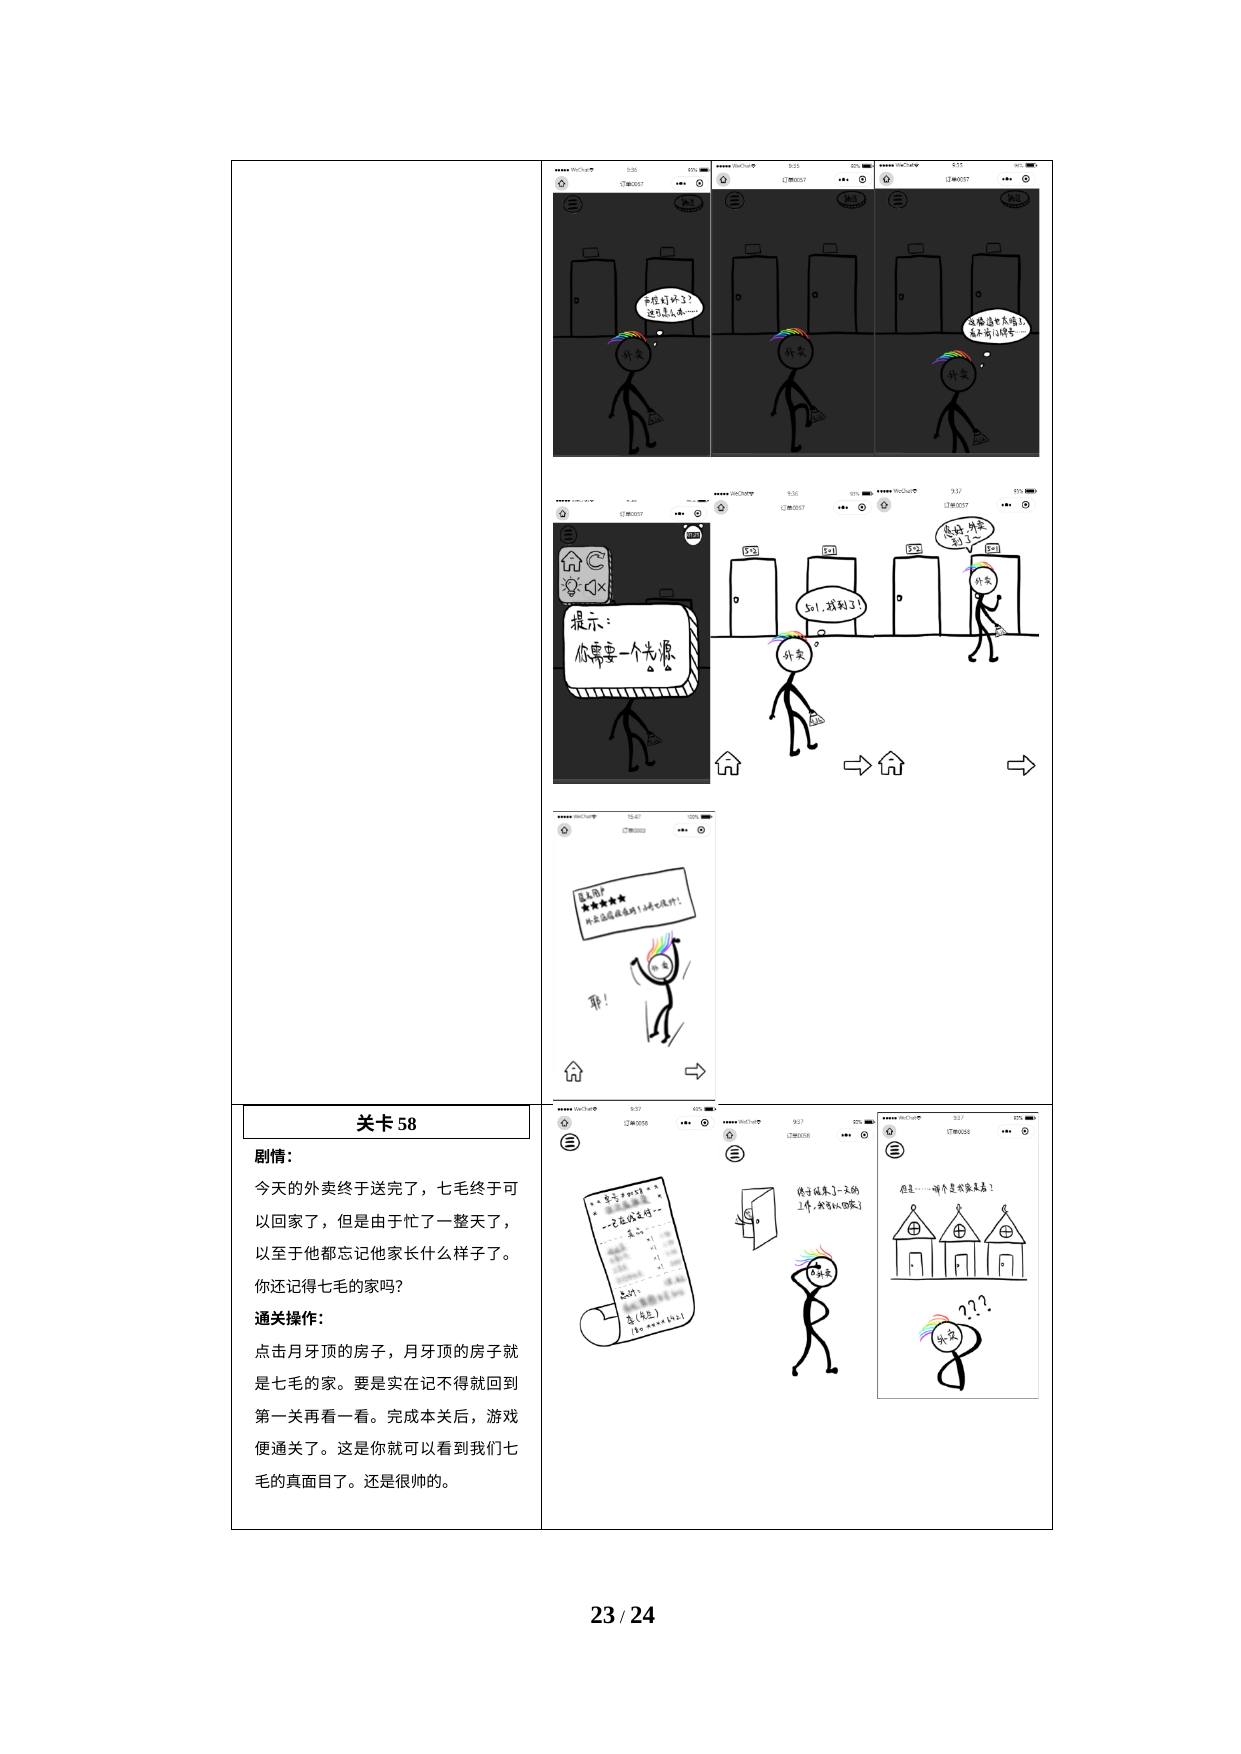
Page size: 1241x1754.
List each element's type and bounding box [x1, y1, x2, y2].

picture [553, 161, 1040, 457]
picture [553, 486, 1039, 784]
table_cell [542, 161, 1052, 1104]
table_cell [232, 1105, 541, 1529]
table_cell [542, 1105, 1052, 1529]
picture [553, 811, 715, 1101]
table_cell [232, 161, 541, 1104]
picture [553, 1104, 1039, 1399]
